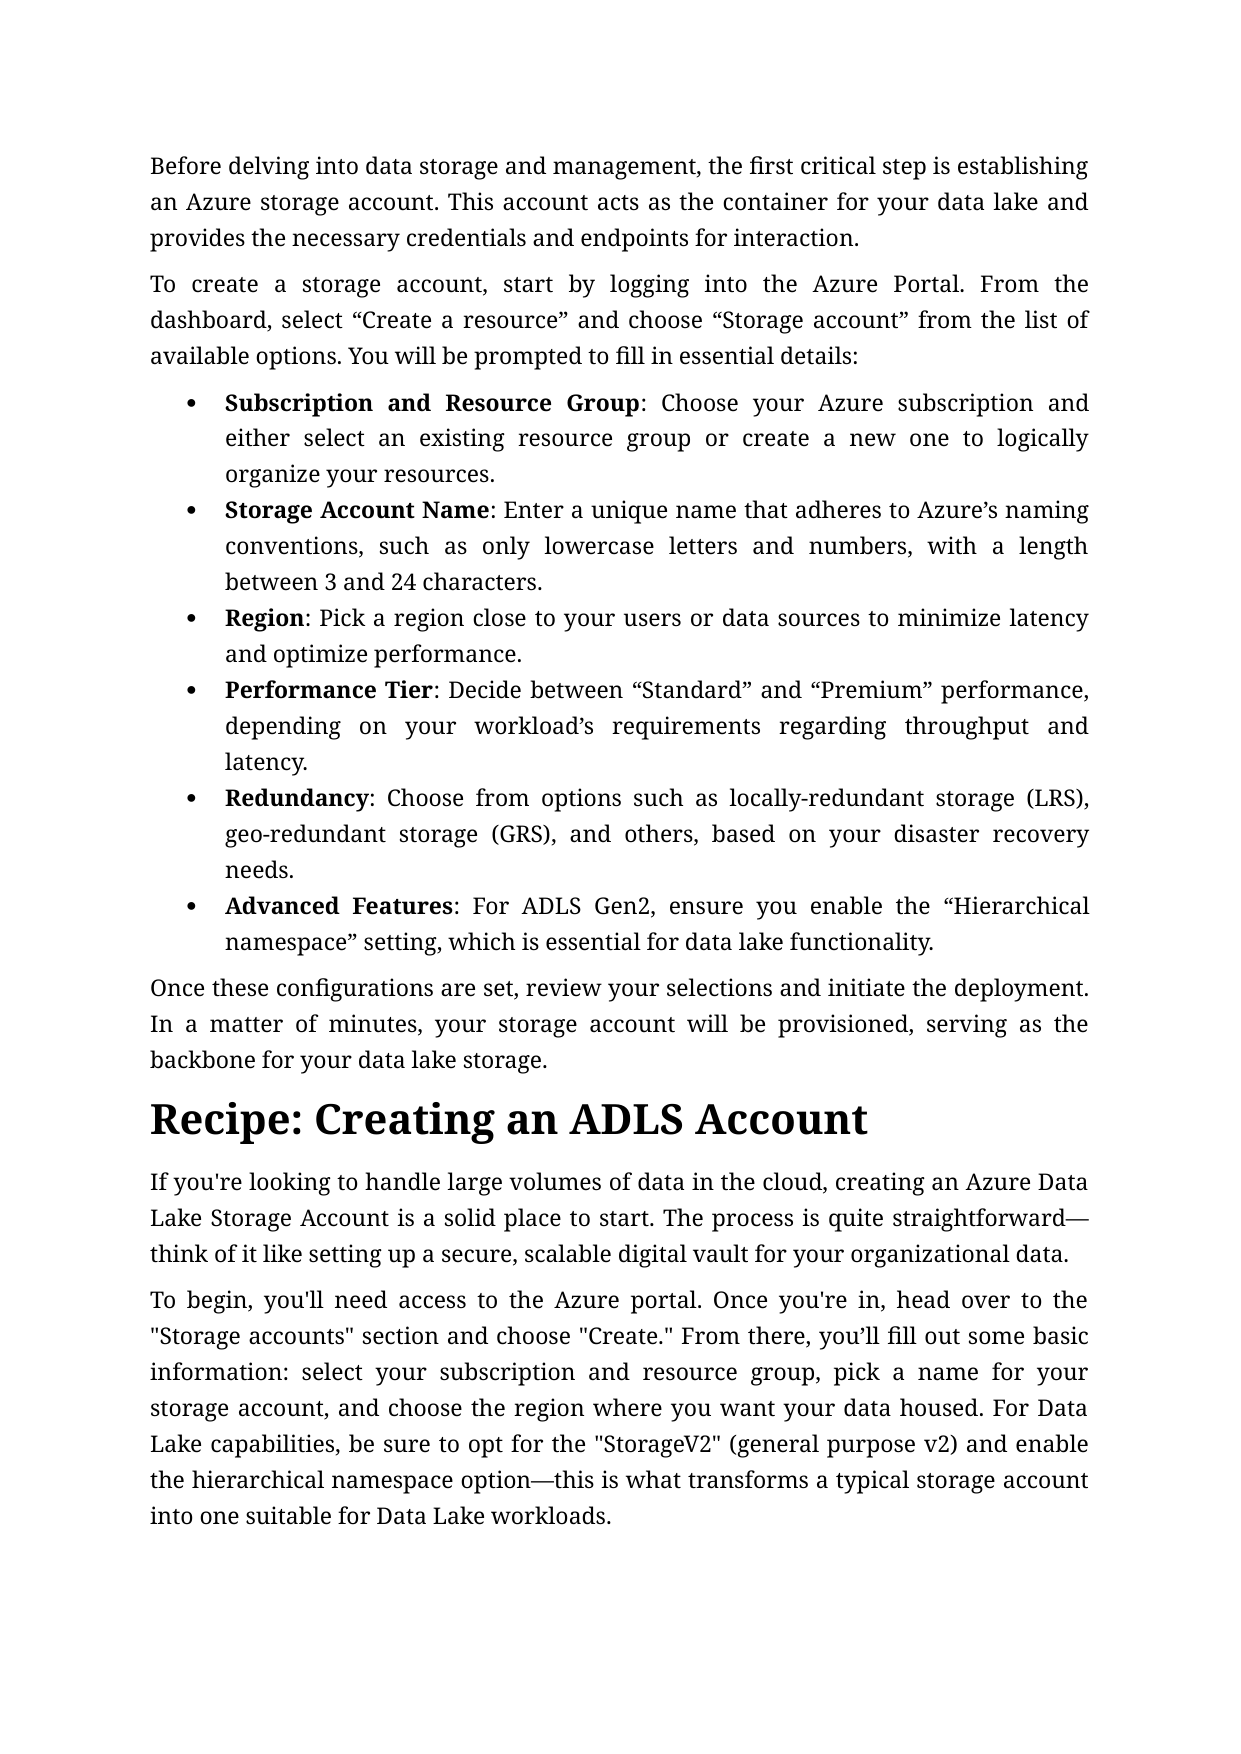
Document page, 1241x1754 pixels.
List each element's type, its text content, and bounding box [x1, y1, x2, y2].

list Performance Tier: Decide between “Standard” and “Premium” performance, depending on your workload’s requirements regarding throughput and latency. [187, 674, 1090, 777]
list Region: Pick a region close to your users or data sources to minimize latency and optimize performance. [187, 602, 1090, 669]
text To begin, you'll need access to the Azure portal. Once you're in, head over to the "Storage accounts" section and choose "Create." From there, you’ll fill out some basic information: select your subscription and resource group, pick a name for your storage account, and choose the region where you want your data housed. For Data Lake capabilities, be sure to opt for the "StorageV2" (general purpose v2) and enable the hierarchical namespace option—this is what transforms a typical storage account into one suitable for Data Lake workloads. [150, 1284, 1090, 1531]
list Storage Account Name: Enter a unique name that adheres to Azure’s naming conventions, such as only lowercase letters and numbers, with a length between 3 and 24 characters. [187, 494, 1090, 597]
list Advanced Features: For ADLS Gen2, ensure you enable the “Hierarchical namespace” setting, which is essential for data lake functionality. [187, 889, 1090, 957]
text Once these configurations are set, review your selections and initiate the deployment. In a matter of minutes, your storage account will be provisioned, serving as the backbone for your data lake storage. [150, 972, 1090, 1075]
text To create a storage account, start by logging into the Azure Portal. From the dashboard, select “Create a resource” and choose “Storage account” from the list of available options. You will be prompted to fill in essential details: [150, 268, 1090, 371]
text If you're looking to handle large volumes of data in the cloud, creating an Azure Data Lake Storage Account is a solid place to start. The process is quite straightforward—think of it like setting up a secure, scalable digital vault for your organizational data. [150, 1166, 1090, 1269]
subtitle Recipe: Creating an ADLS Account [150, 1090, 1090, 1147]
list Redundancy: Choose from options such as locally-redundant storage (LRS), geo-redundant storage (GRS), and others, based on your disaster recovery needs. [187, 782, 1090, 885]
list Subscription and Resource Group: Choose your Azure subscription and either select an existing resource group or create a new one to logically organize your resources. [187, 386, 1090, 489]
text Before delving into data storage and management, the first critical step is establishing an Azure storage account. This account acts as the container for your data lake and provides the necessary credentials and endpoints for interaction. [150, 150, 1090, 253]
